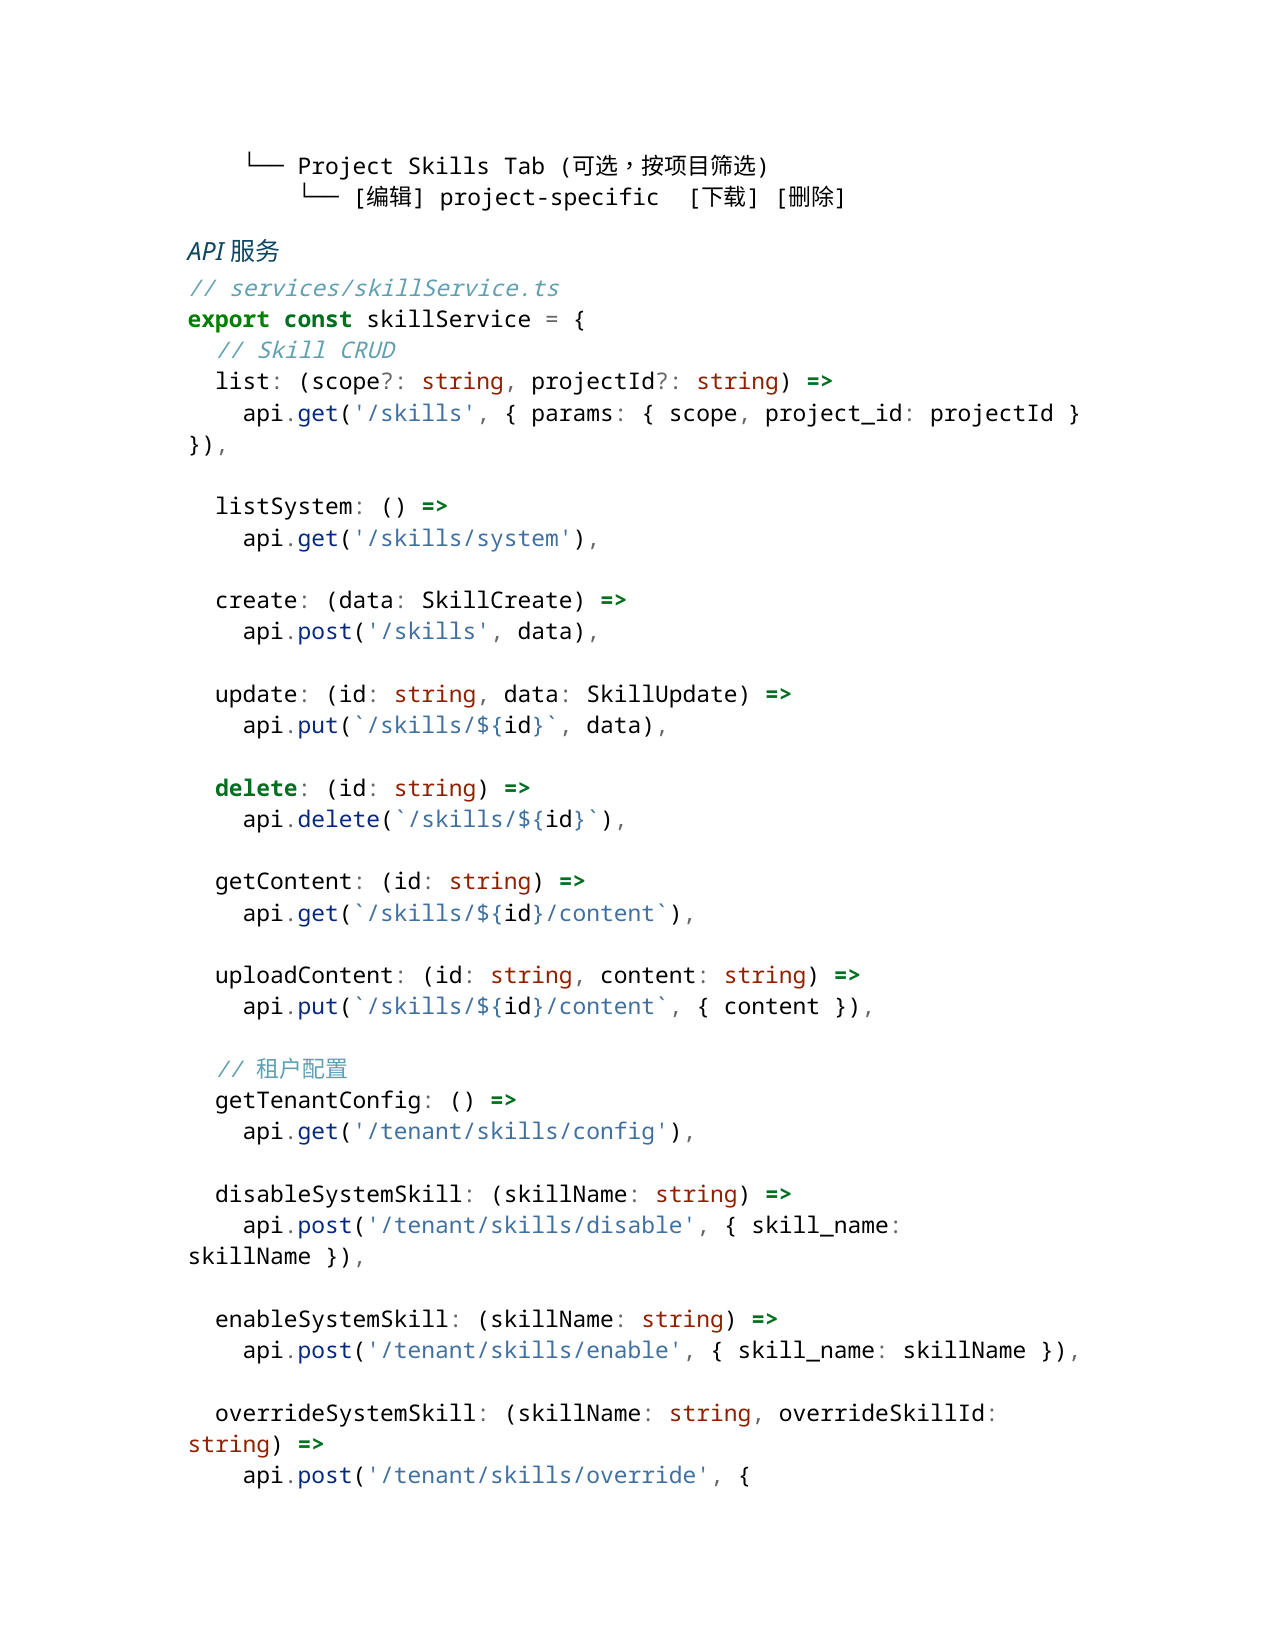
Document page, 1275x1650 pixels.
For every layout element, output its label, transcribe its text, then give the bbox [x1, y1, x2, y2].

subtitle API 服务 [187, 233, 1087, 267]
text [187, 150, 1087, 212]
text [187, 272, 1087, 1490]
